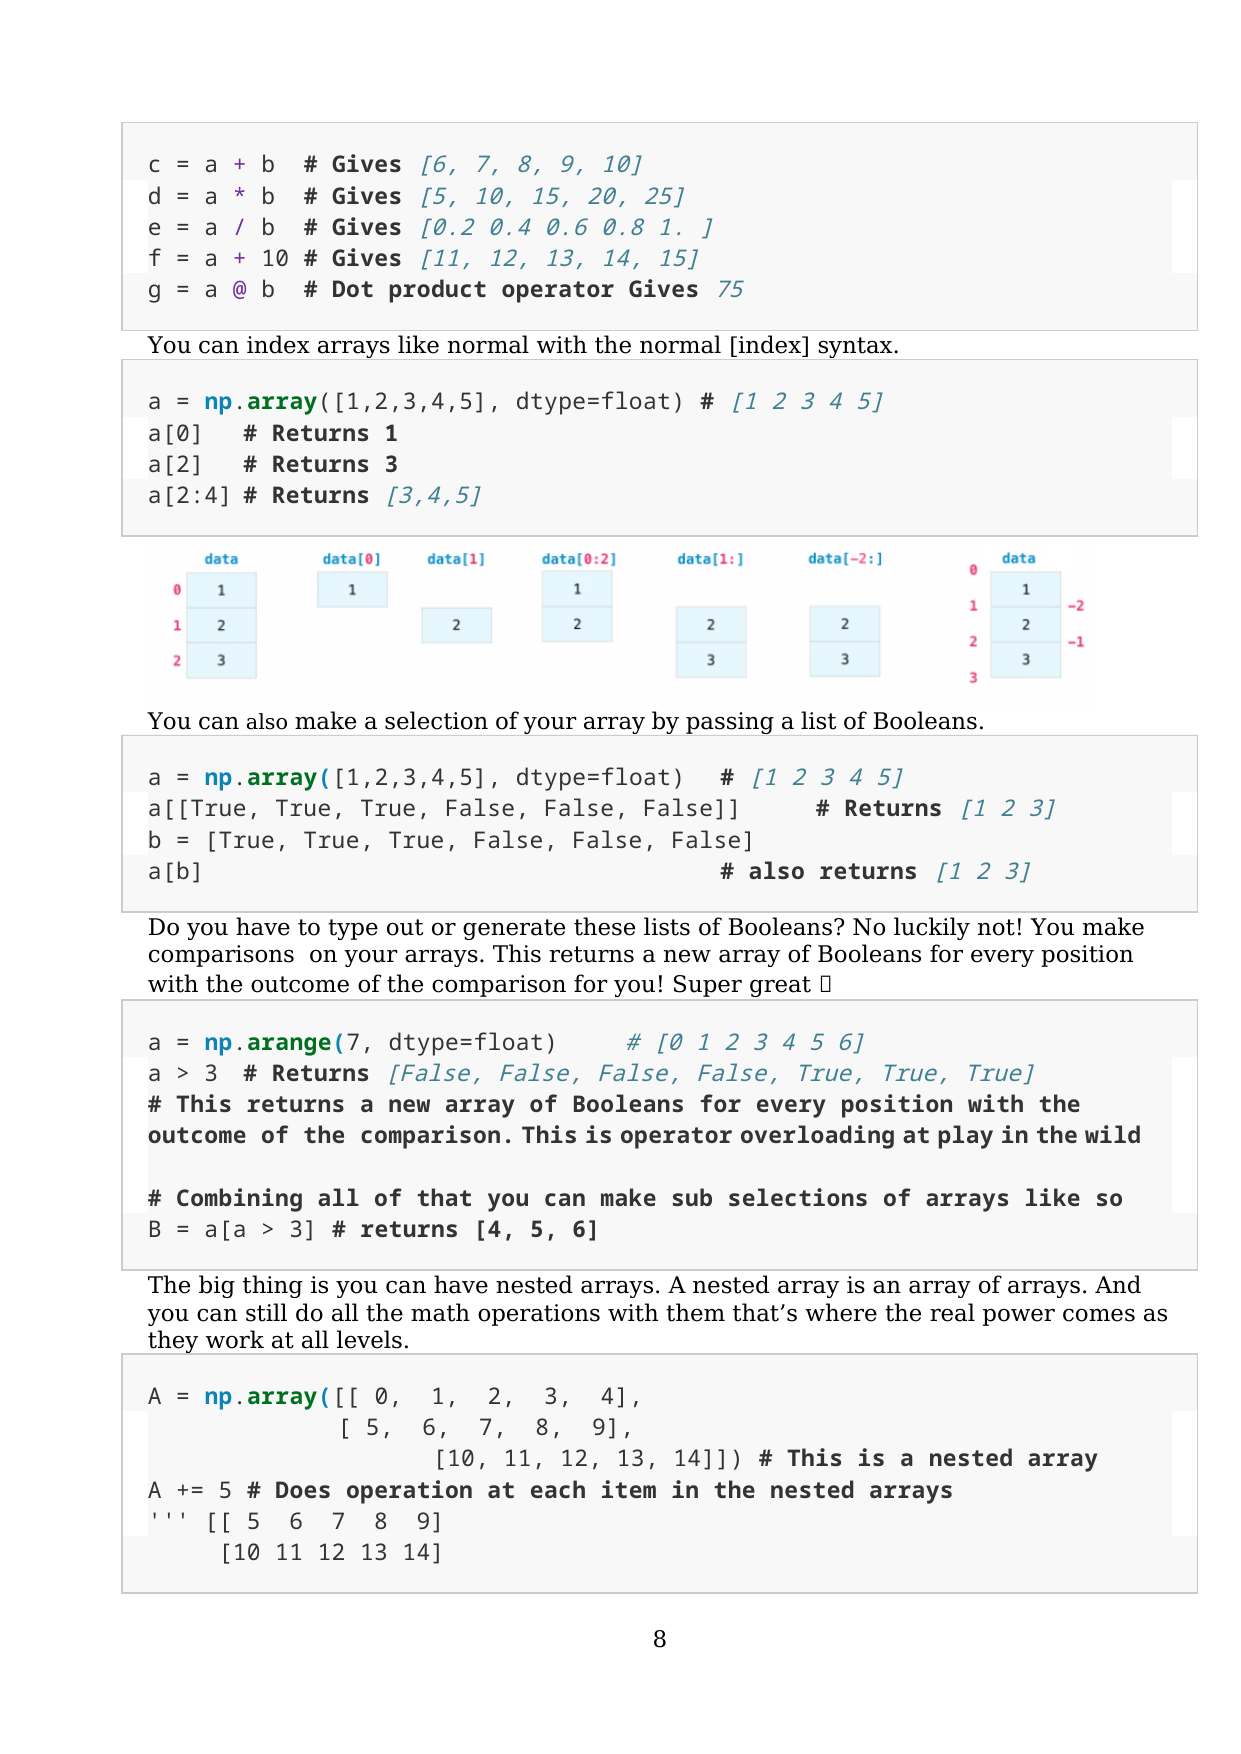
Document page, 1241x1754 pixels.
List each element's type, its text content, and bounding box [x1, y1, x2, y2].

text g = a @ b # Dot product operator Gives 75 [123, 247, 1197, 330]
text a > 3 # Returns [False, False, False, False, True, True, True] [148, 1057, 1172, 1088]
text # This returns a new array of Booleans for every position with the outcome of the comparison. This is operator overloading at play in the wild [148, 1088, 1172, 1151]
text a = np.array([1,2,3,4,5], dtype=float) # [1 2 3 4 5] [123, 360, 1197, 417]
text A = np.array([[ 0, 1, 2, 3, 4], [123, 1355, 1197, 1411]
text Do you have to type out or generate these lists of Booleans? No luckily not! You make comparisons on your arrays. This returns a new array of Booleans for every position with the outcome of the comparison for you! Super great [148, 913, 1172, 999]
text You can index arrays like normal with the normal [index] syntax. [148, 331, 1172, 359]
text a = np.arange(7, dtype=float) # [0 1 2 3 4 5 6] [123, 1001, 1197, 1057]
picture [147, 537, 1093, 707]
text a[0] # Returns 1 [148, 417, 1172, 448]
text The big thing is you can have nested arrays. A nested array is an array of arrays. And you can still do all the math operations with them that’s where the real power comes as they work at all levels. [148, 1271, 1172, 1353]
text a[b] # also returns [1 2 3] [123, 828, 1197, 911]
text c = a + b # Gives [6, 7, 8, 9, 10] [123, 123, 1197, 180]
text a = np.array([1,2,3,4,5], dtype=float) # [1 2 3 4 5] [123, 736, 1197, 792]
text [ 5, 6, 7, 8, 9], [148, 1411, 1172, 1442]
text e = a / b # Gives [0.2 0.4 0.6 0.8 1. ] [148, 211, 1172, 242]
text You can also make a selection of your array by passing a list of Booleans. [148, 707, 1172, 734]
text B = a[a > 3] # returns [4, 5, 6] [123, 1186, 1197, 1269]
text [10, 11, 12, 13, 14]]) # This is a nested array [148, 1442, 1172, 1474]
text a[[True, True, True, False, False, False]] # Returns [1 2 3] [148, 792, 1172, 824]
text a[2:4] # Returns [3,4,5] [123, 452, 1197, 535]
text [10 11 12 13 14] [123, 1509, 1197, 1592]
text A += 5 # Does operation at each item in the nested arrays ''' [[ 5 6 7 8 9] [148, 1474, 1172, 1509]
text d = a * b # Gives [5, 10, 15, 20, 25] [148, 180, 1172, 211]
